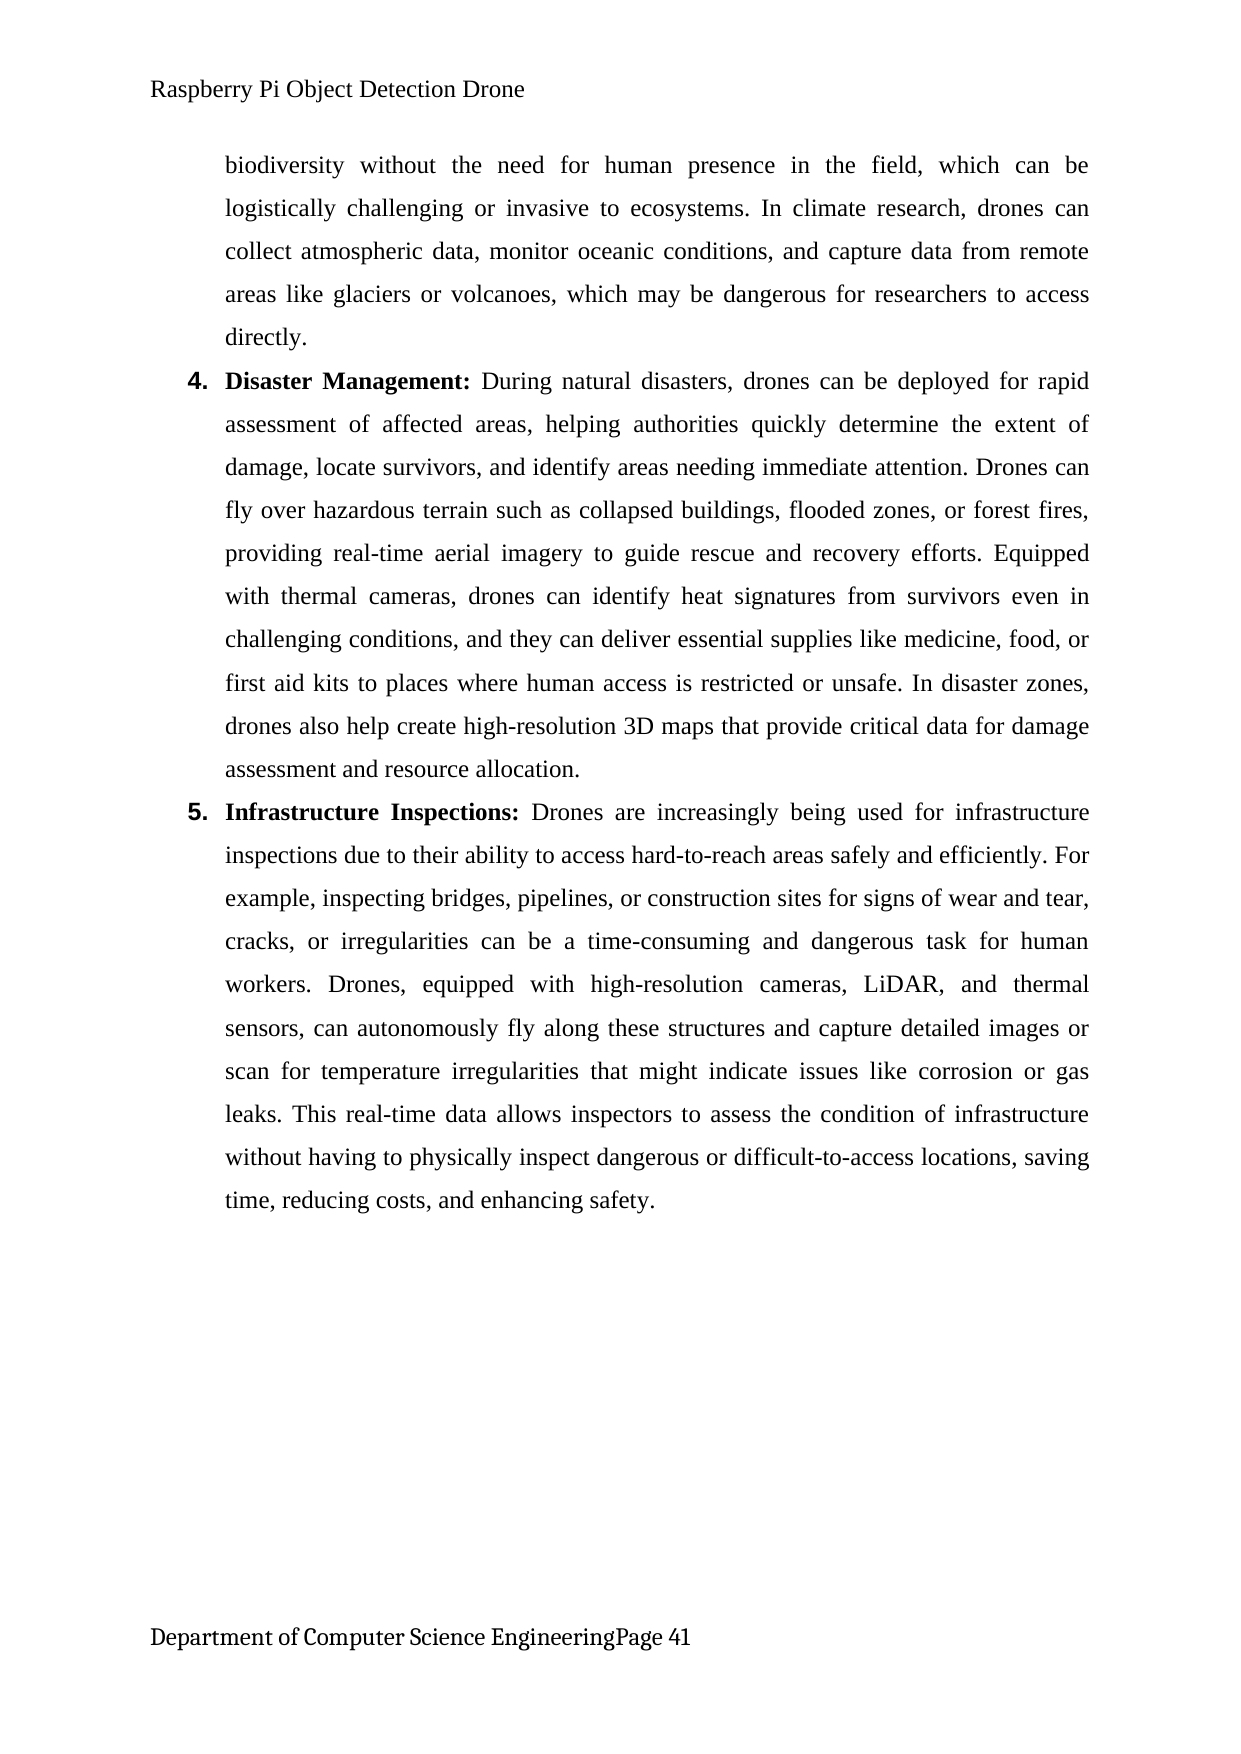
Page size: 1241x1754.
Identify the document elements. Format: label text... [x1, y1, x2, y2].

list Infrastructure Inspections: Drones are increasingly being used for infrastructure inspections due to their ability to access hard-to-reach areas safely and efficiently. For example, inspecting bridges, pipelines, or construction sites for signs of wear and tear, cracks, or irregularities can be a time-consuming and dangerous task for human workers. Drones, equipped with high-resolution cameras, LiDAR, and thermal sensors, can autonomously fly along these structures and capture detailed images or scan for temperature irregularities that might indicate issues like corrosion or gas leaks. This real-time data allows inspectors to assess the condition of infrastructure without having to physically inspect dangerous or difficult-to-access locations, saving time, reducing costs, and enhancing safety. [187, 797, 1090, 1214]
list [187, 150, 1090, 351]
list Disaster Management: During natural disasters, drones can be deployed for rapid assessment of affected areas, helping authorities quickly determine the extent of damage, locate survivors, and identify areas needing immediate attention. Drones can fly over hazardous terrain such as collapsed buildings, flooded zones, or forest fires, providing real-time aerial imagery to guide rescue and recovery efforts. Equipped with thermal cameras, drones can identify heat signatures from survivors even in challenging conditions, and they can deliver essential supplies like medicine, food, or first aid kits to places where human access is restricted or unsafe. In disaster zones, drones also help create high-resolution 3D maps that provide critical data for damage assessment and resource allocation. [187, 366, 1090, 783]
